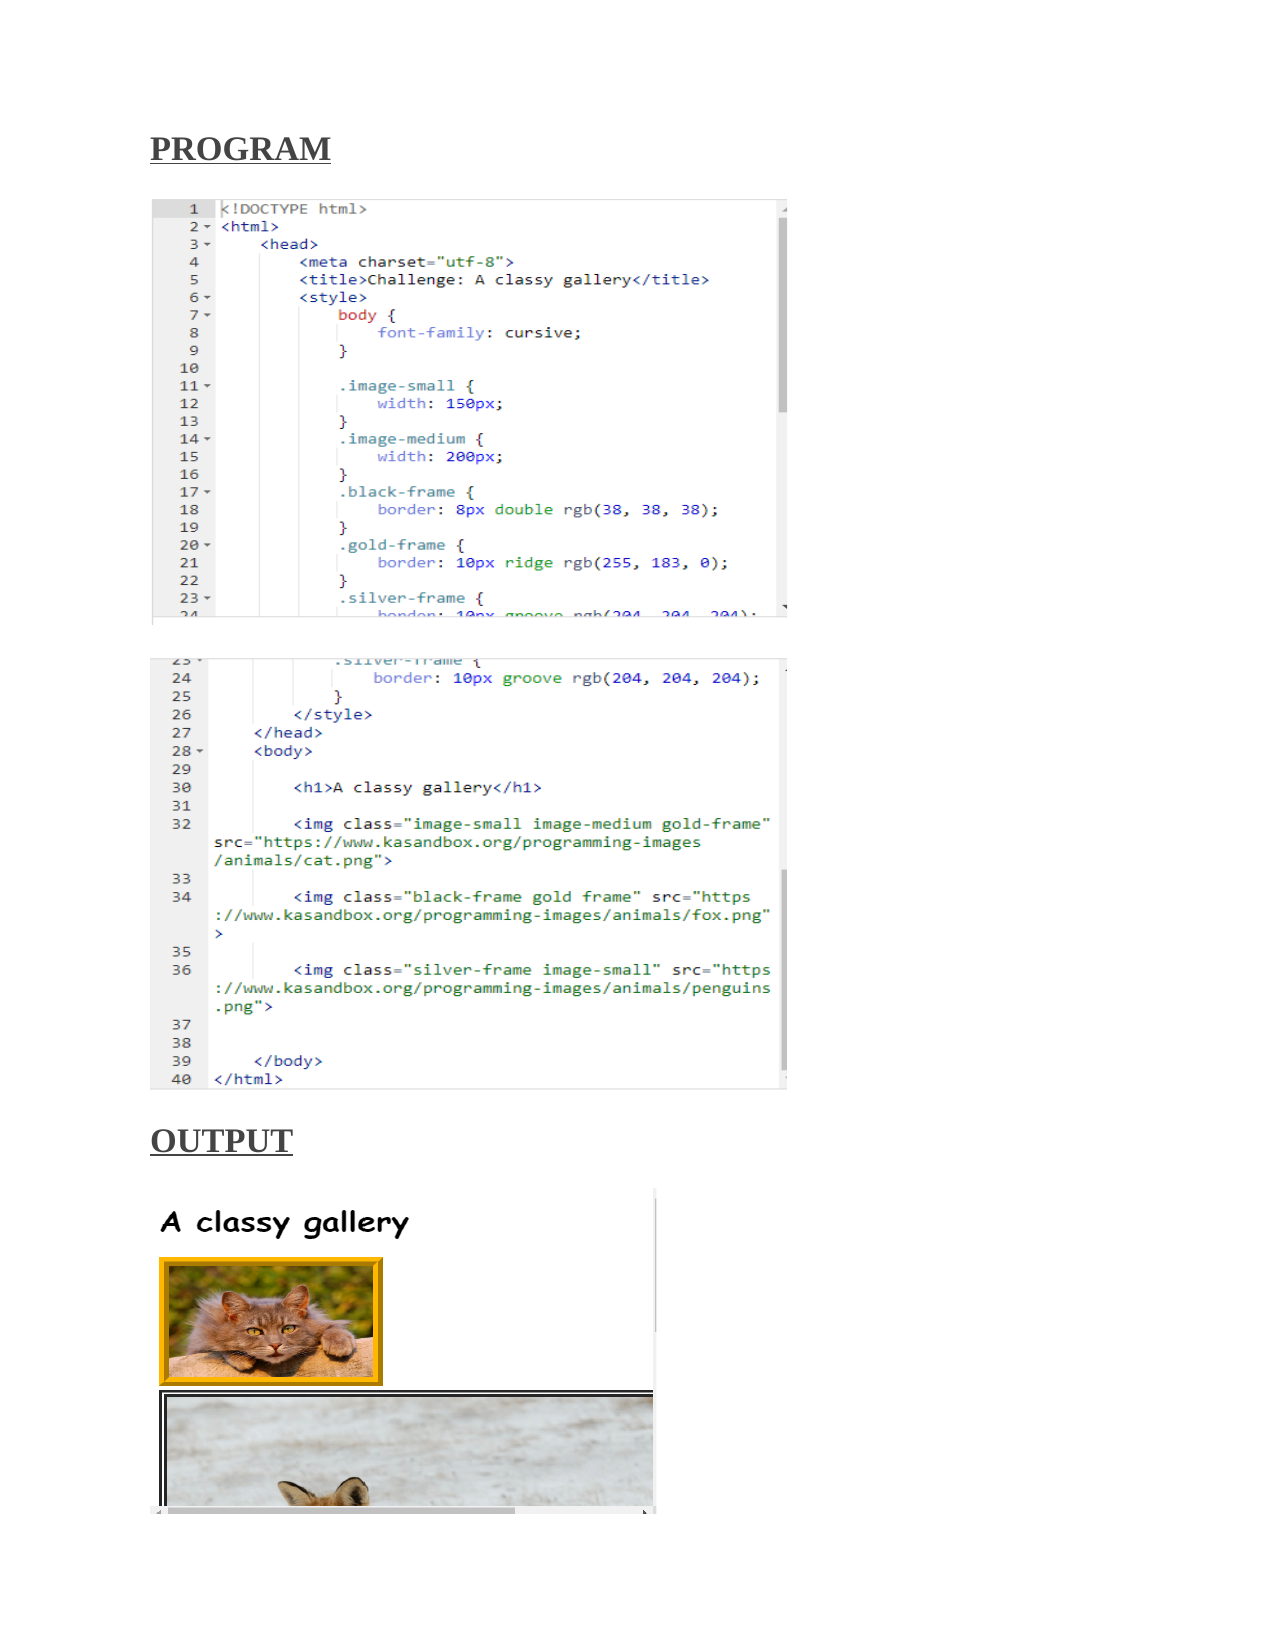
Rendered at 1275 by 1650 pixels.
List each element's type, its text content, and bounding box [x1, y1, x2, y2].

text PROGRAM [150, 128, 1172, 168]
text OUTPUT [150, 1120, 1172, 1159]
picture [150, 1188, 657, 1514]
picture [150, 196, 788, 625]
picture [150, 653, 787, 1095]
